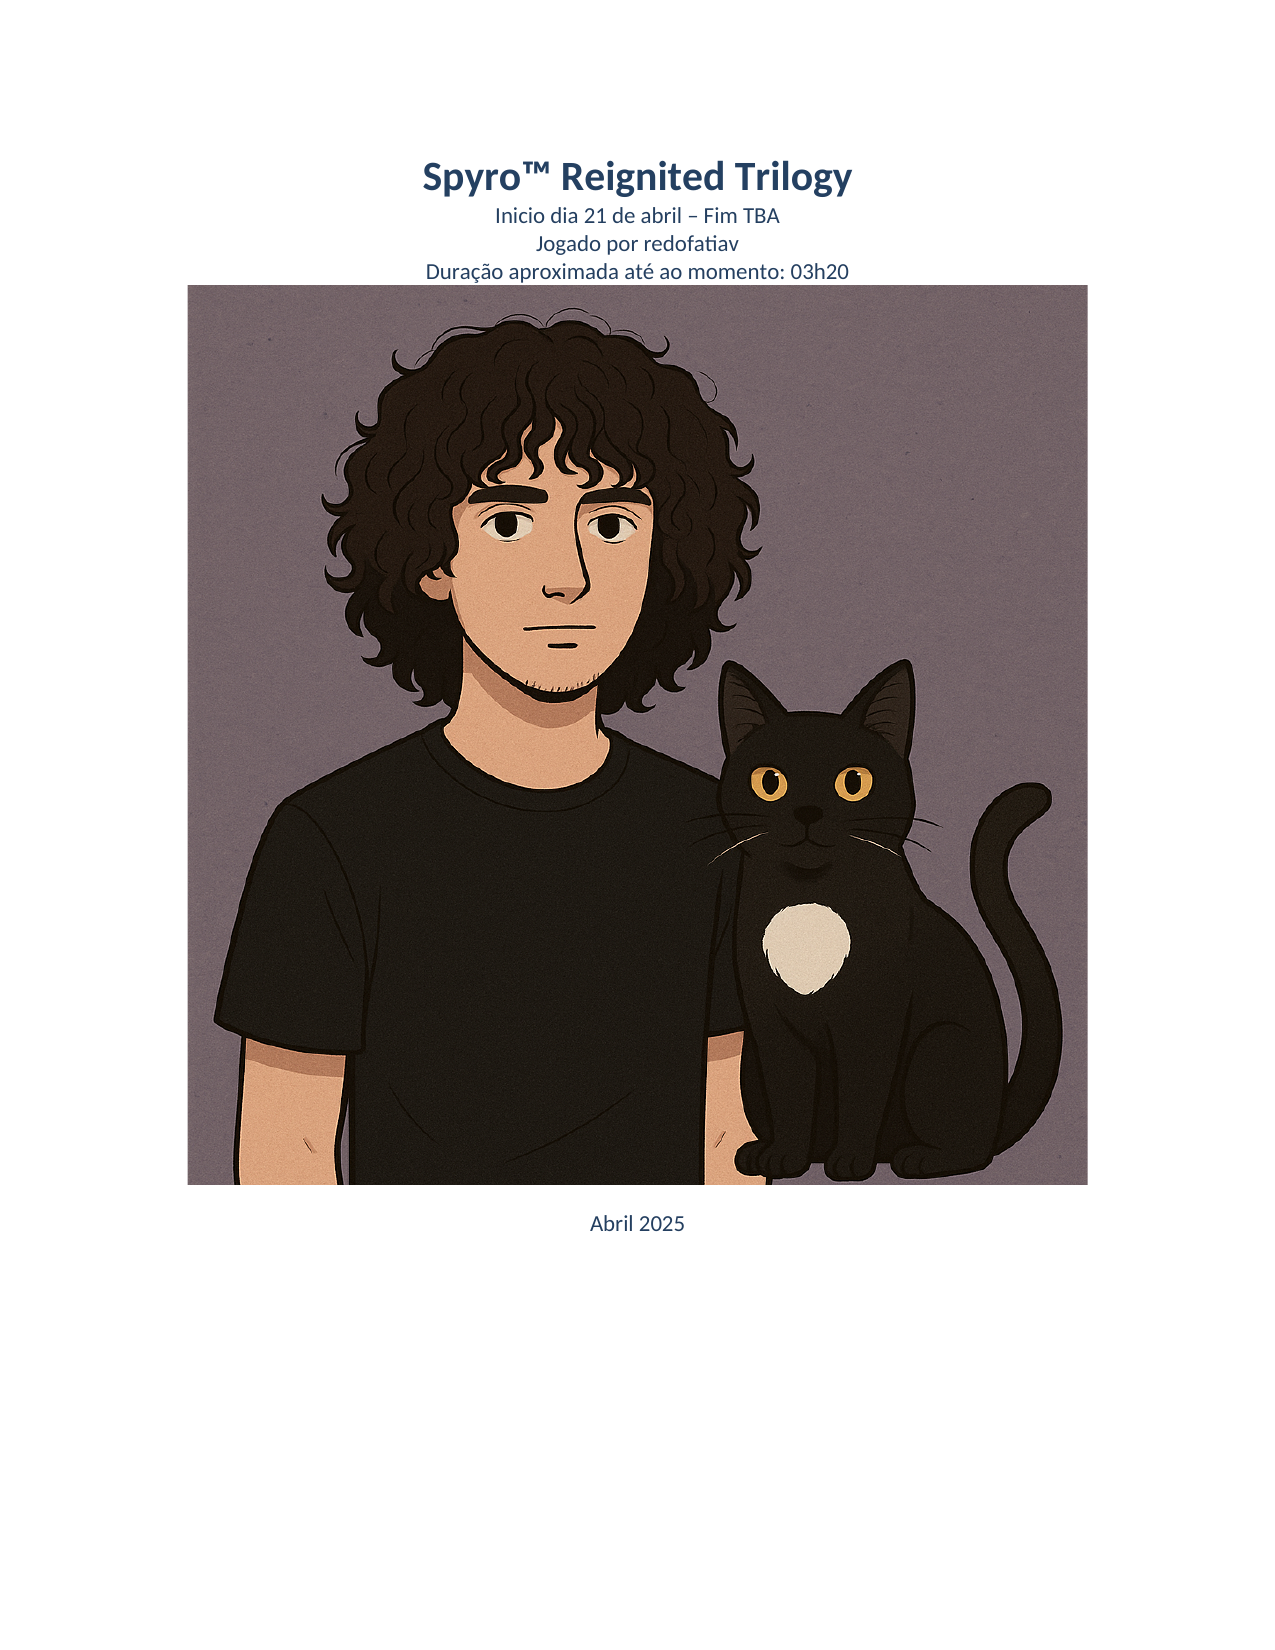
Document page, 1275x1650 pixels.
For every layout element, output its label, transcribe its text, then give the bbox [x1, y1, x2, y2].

picture [187, 285, 1088, 1185]
subtitle Abril 2025 [187, 1209, 1087, 1238]
subtitle Inicio dia 21 de abril – Fim TBA [187, 201, 1087, 229]
subtitle Jogado por redofatiav [187, 229, 1087, 257]
subtitle Spyro™ Reignited Trilogy [187, 150, 1087, 201]
subtitle Duração aproximada até ao momento: 03h20 [187, 257, 1087, 285]
